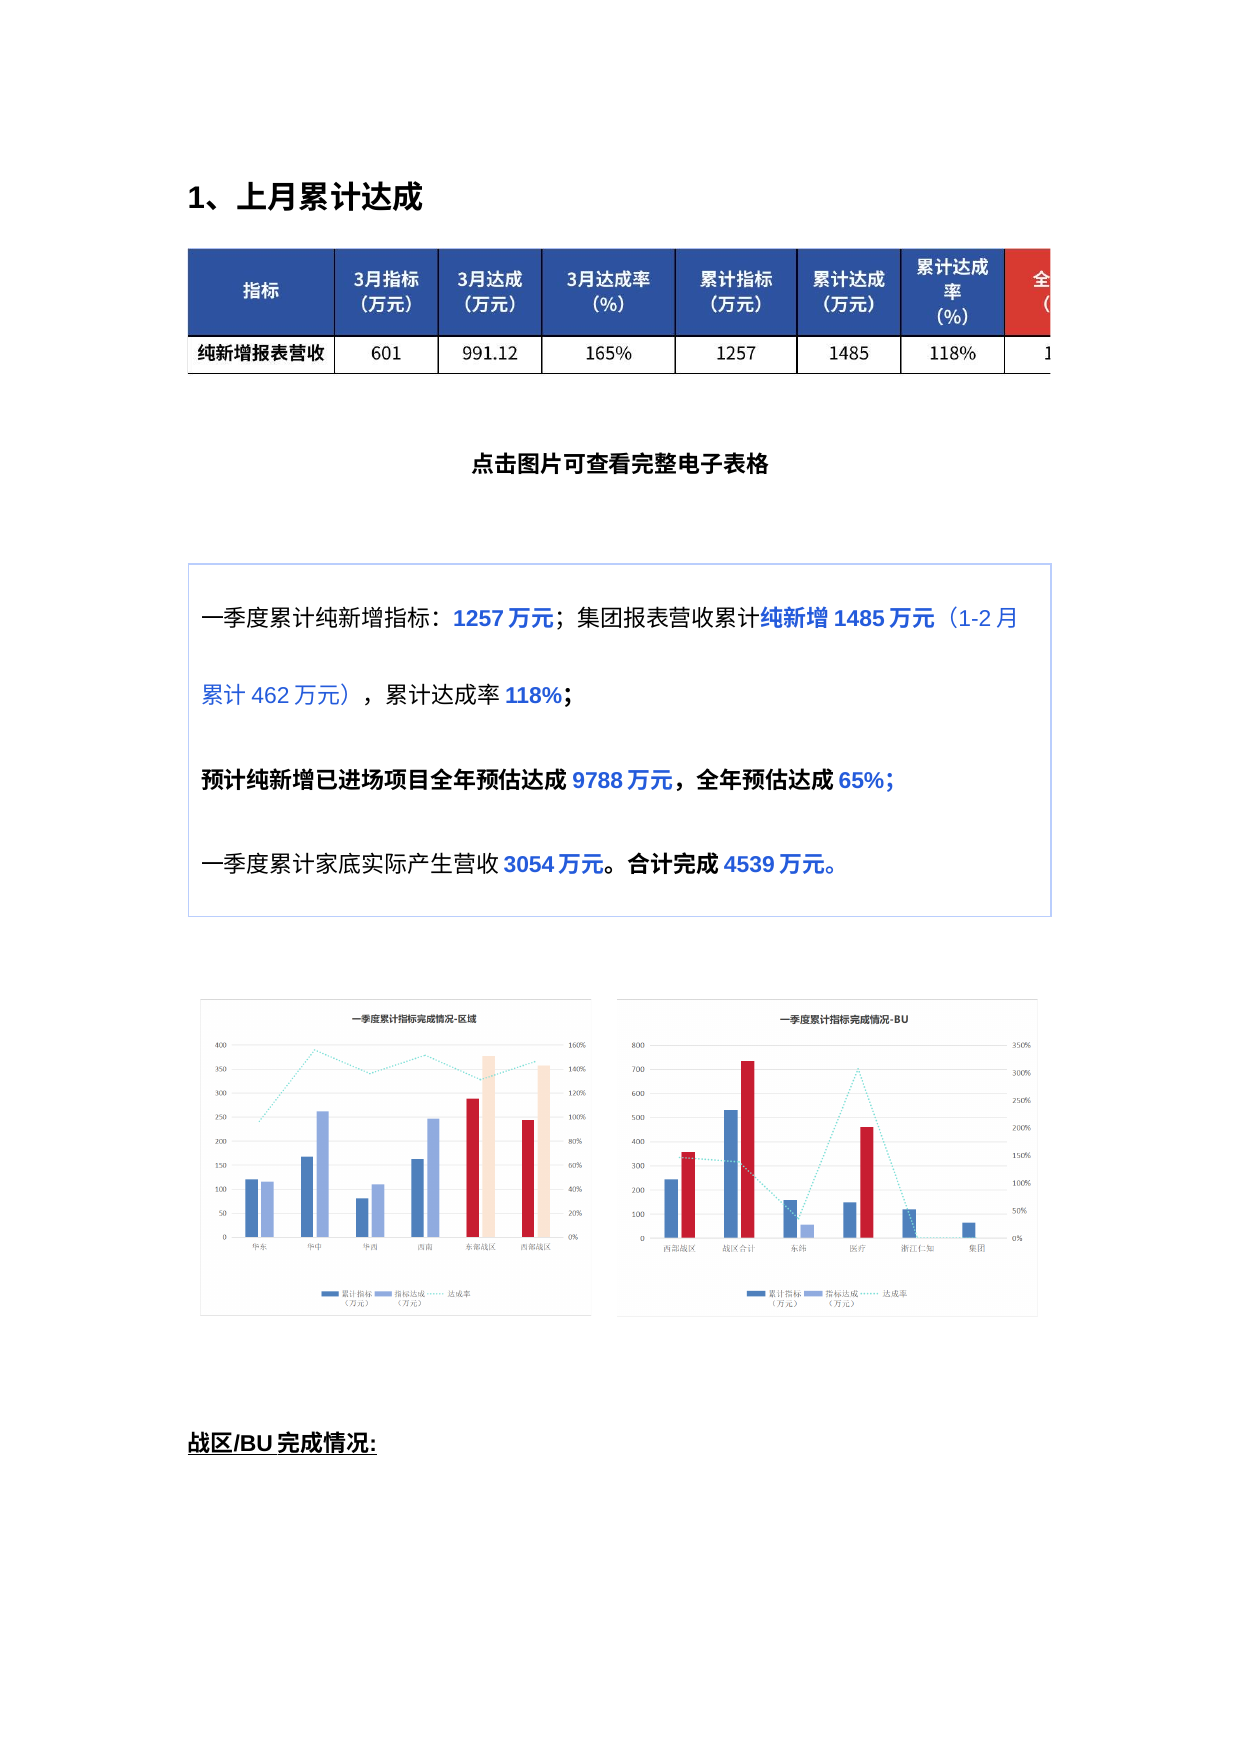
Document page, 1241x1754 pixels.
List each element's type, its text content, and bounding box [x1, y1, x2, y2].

text 点击图片可查看完整电子表格 [187, 430, 1053, 495]
table_header [188, 981, 604, 1397]
text 1、上月累计达成 [187, 162, 1053, 227]
text 战区/BU完成情况: [187, 1409, 1053, 1474]
picture [187, 248, 1051, 376]
table_header 一季度累计纯新增指标：1257万元；集团报表营收累计纯新增1485万元（1-2月累计462万元），累计达成率118%； 预计纯新增已进场项目全年预估达成9788万元，全年预估达成65%； 一季度累计家底实际产生营收3054万元。合计完成4539万元。 [189, 565, 1050, 916]
picture [200, 999, 592, 1316]
table_header [604, 981, 1050, 1397]
picture [617, 999, 1038, 1317]
